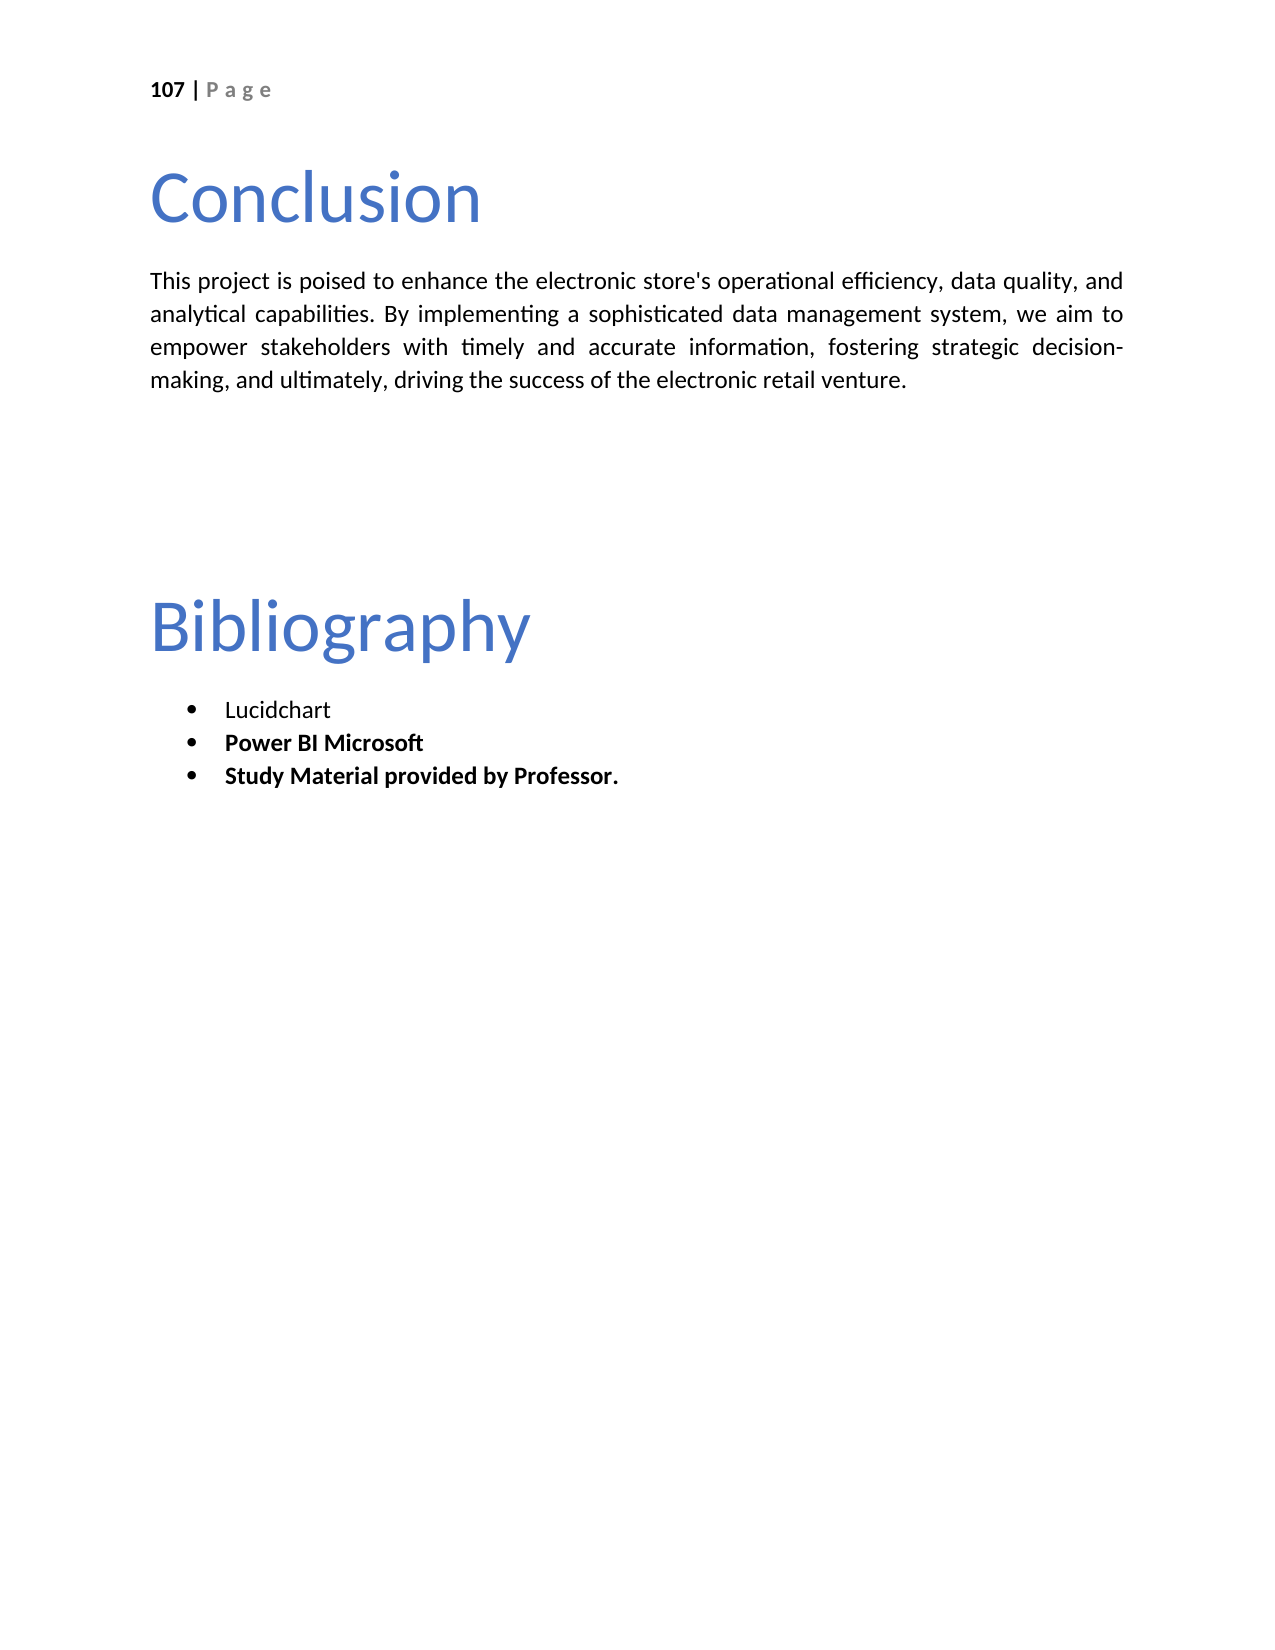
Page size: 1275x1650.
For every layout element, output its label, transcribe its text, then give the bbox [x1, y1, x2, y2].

list Power BI Microsoft [187, 727, 1125, 758]
text Bibliography [150, 579, 1125, 671]
text This project is poised to enhance the electronic store's operational efficiency, data quality, and analytical capabilities. By implementing a sophisticated data management system, we aim to empower stakeholders with timely and accurate information, fostering strategic decision-making, and ultimately, driving the success of the electronic retail venture. [150, 266, 1125, 395]
text Conclusion [150, 150, 1125, 242]
list Study Material provided by Professor. [187, 760, 1125, 791]
list Lucidchart [187, 694, 1125, 725]
